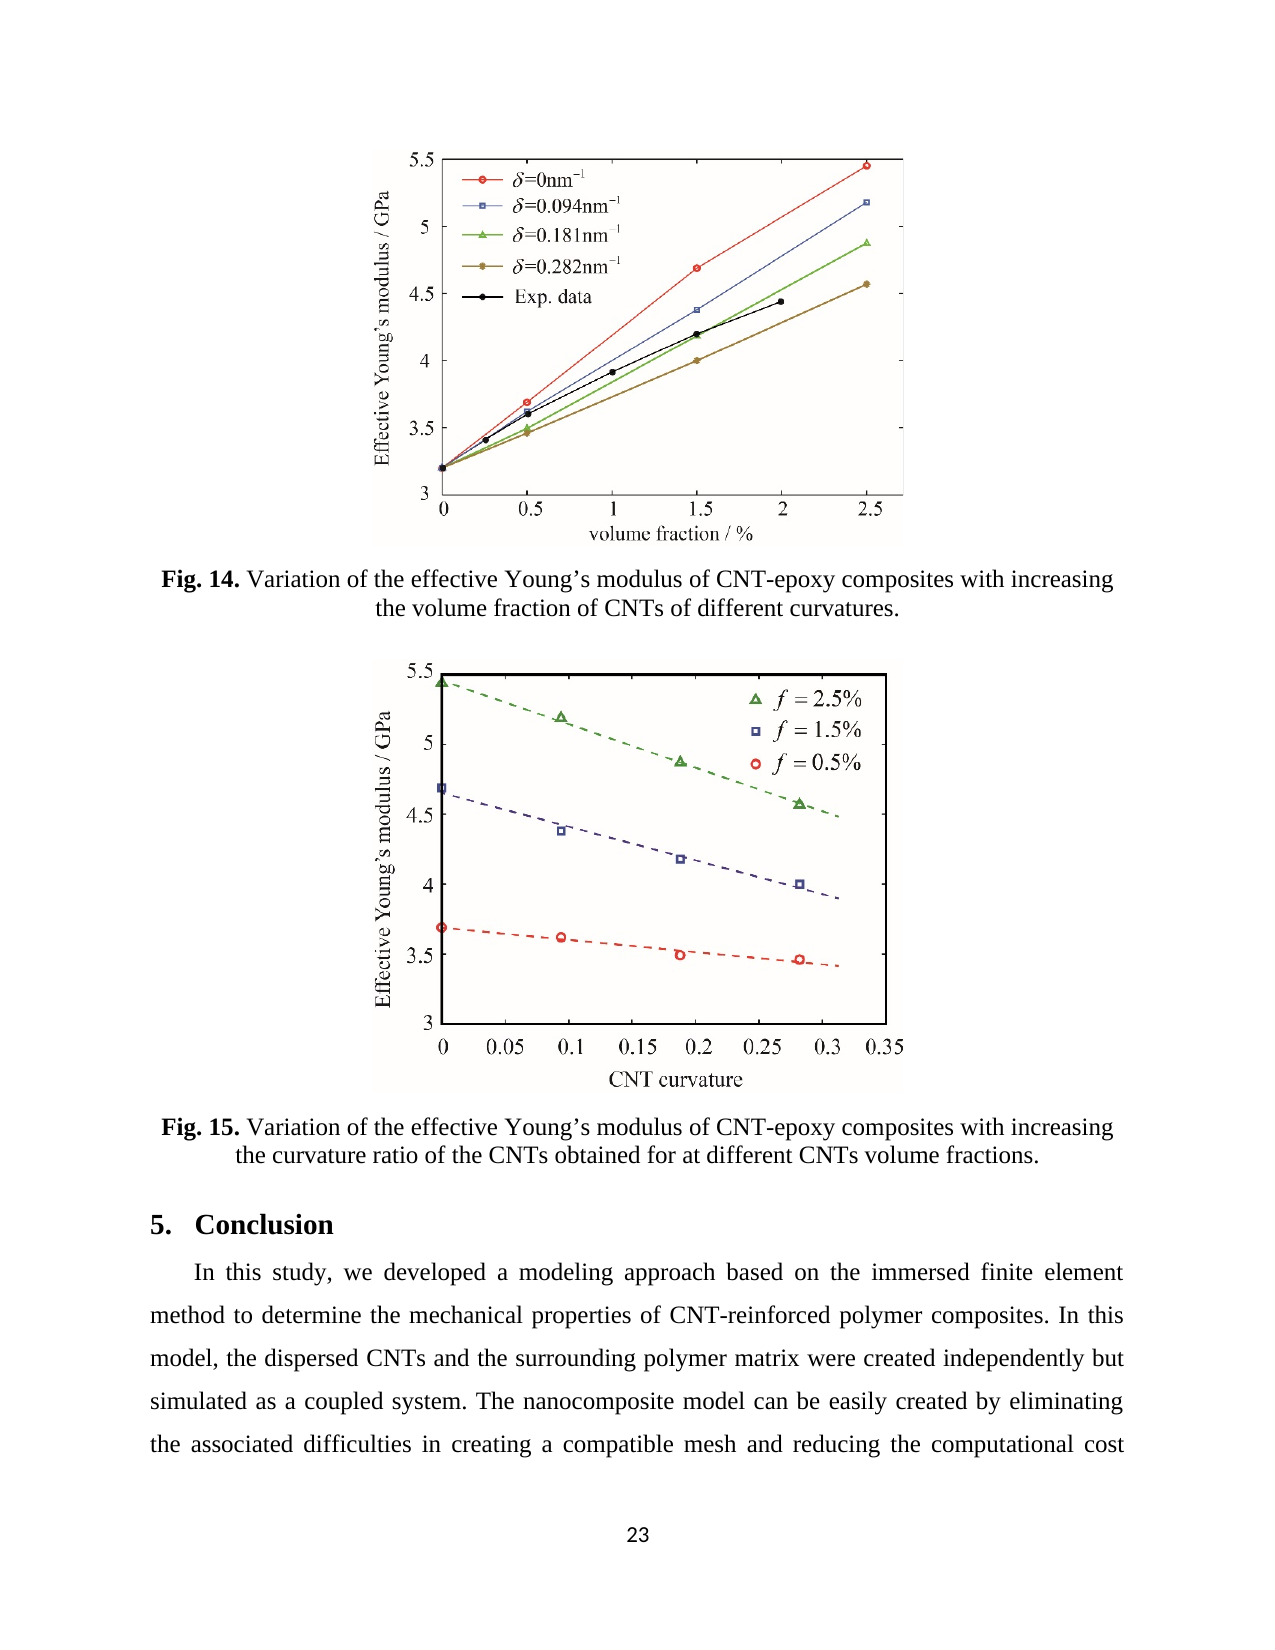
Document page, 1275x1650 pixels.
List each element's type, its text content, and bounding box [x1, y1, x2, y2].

text Conclusion [150, 1207, 1125, 1240]
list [150, 1257, 1125, 1458]
picture [371, 150, 904, 546]
picture [371, 659, 904, 1093]
list Fig. 14. Variation of the effective Young’s modulus of CNT-epoxy composites with increasing the volume fraction of CNTs of different curvatures. [150, 564, 1125, 622]
list Fig. 15. Variation of the effective Young’s modulus of CNT-epoxy composites with increasing the curvature ratio of the CNTs obtained for at different CNTs volume fractions. [150, 1112, 1125, 1169]
